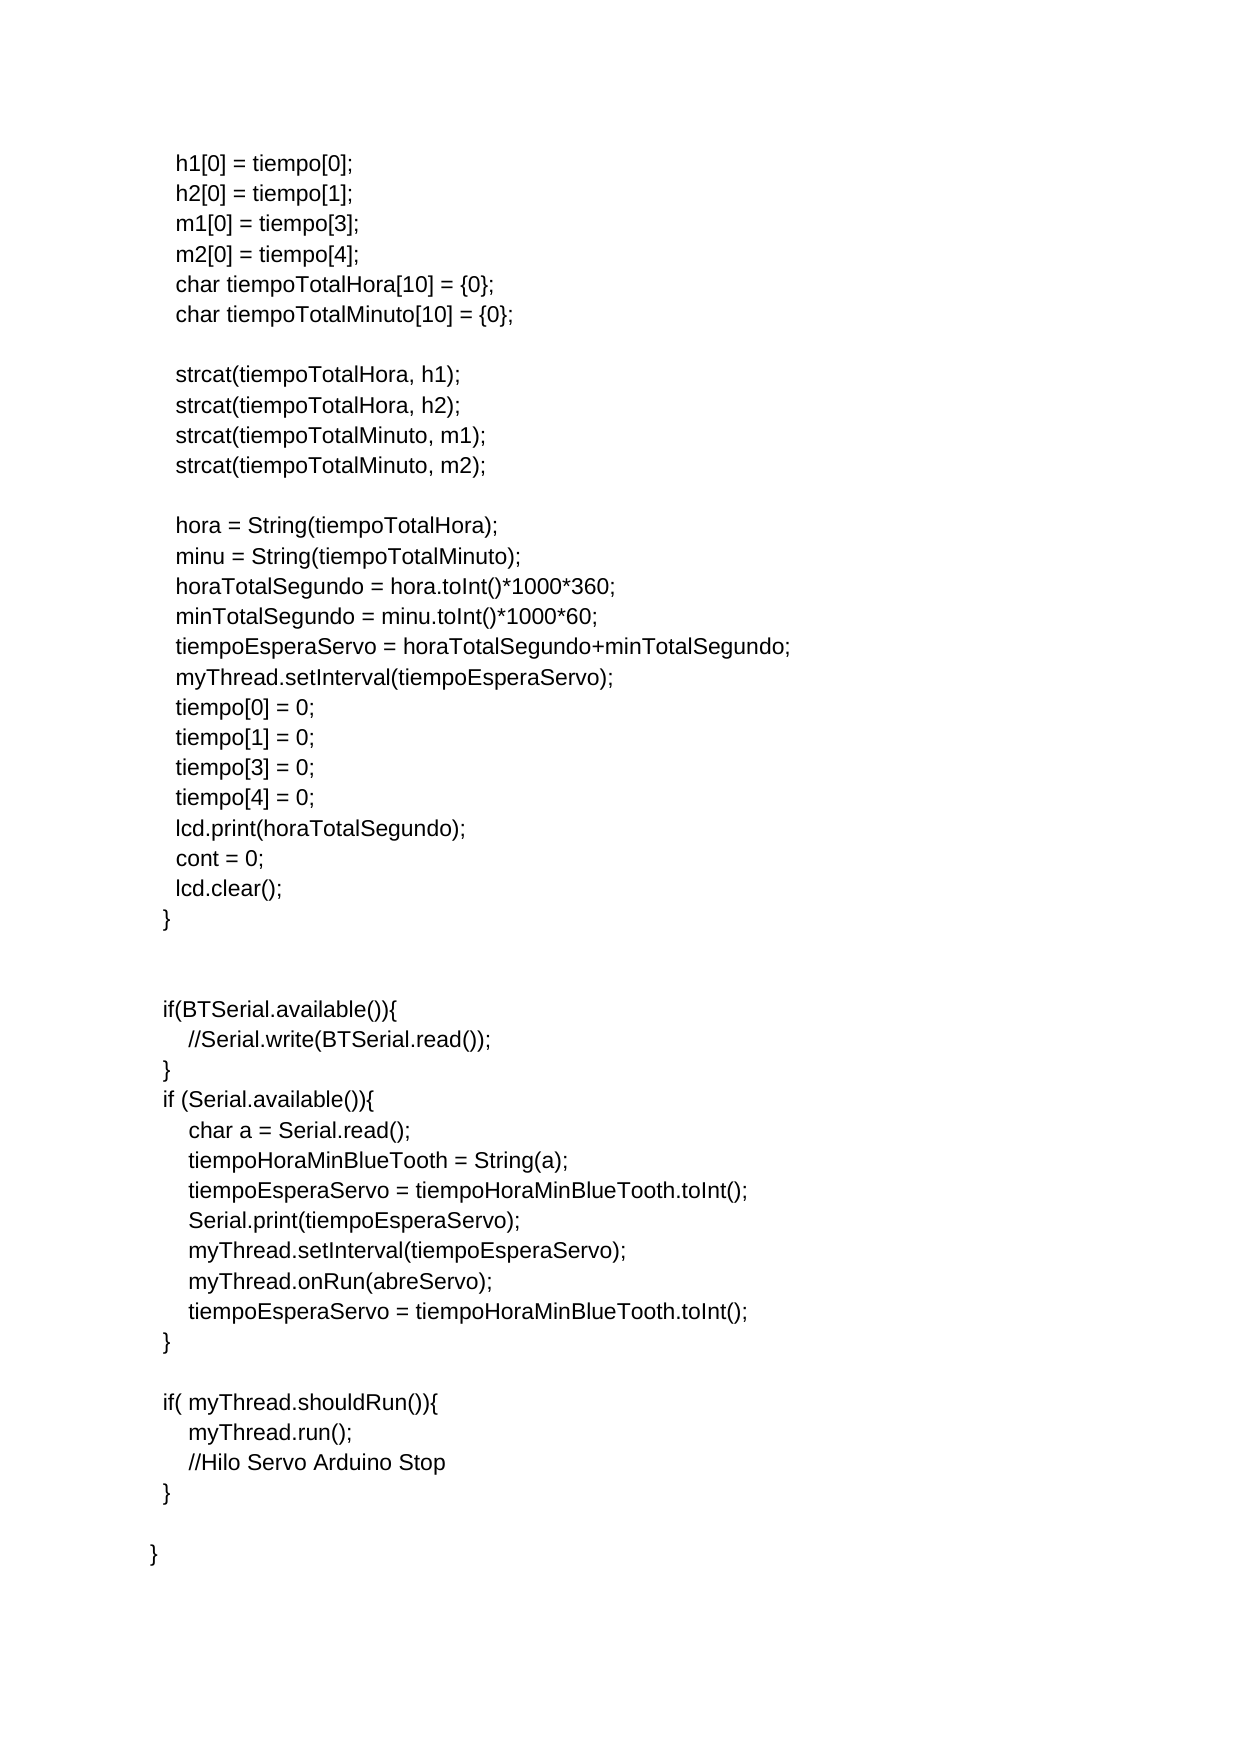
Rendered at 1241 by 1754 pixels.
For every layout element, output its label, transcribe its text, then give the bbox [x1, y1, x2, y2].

text myThread.onRun(abreServo); [150, 1268, 1090, 1294]
text tiempo[1] = 0; [150, 724, 1090, 750]
text } [150, 1539, 1090, 1566]
text m2[0] = tiempo[4]; [150, 241, 1090, 267]
text tiempoEsperaServo = tiempoHoraMinBlueTooth.toInt(); [150, 1298, 1090, 1324]
text } [150, 1056, 1090, 1083]
text lcd.clear(); [150, 875, 1090, 901]
text //Serial.write(BTSerial.read()); [150, 1026, 1090, 1052]
text m1[0] = tiempo[3]; [150, 210, 1090, 237]
text } [150, 1479, 1090, 1506]
text strcat(tiempoTotalHora, h1); [150, 361, 1090, 388]
text minu = String(tiempoTotalMinuto); [150, 543, 1090, 569]
text tiempo[3] = 0; [150, 754, 1090, 781]
text strcat(tiempoTotalMinuto, m2); [150, 452, 1090, 478]
text if(BTSerial.available()){ [150, 996, 1090, 1022]
text h2[0] = tiempo[1]; [150, 180, 1090, 207]
text minTotalSegundo = minu.toInt()*1000*60; [150, 603, 1090, 629]
text myThread.setInterval(tiempoEsperaServo); [150, 1237, 1090, 1264]
text if( myThread.shouldRun()){ [150, 1388, 1090, 1415]
text char a = Serial.read(); [150, 1117, 1090, 1143]
text //Hilo Servo Arduino Stop [150, 1449, 1090, 1475]
text horaTotalSegundo = hora.toInt()*1000*360; [150, 573, 1090, 599]
text strcat(tiempoTotalHora, h2); [150, 392, 1090, 418]
text lcd.print(horaTotalSegundo); [150, 814, 1090, 841]
text h1[0] = tiempo[0]; [150, 150, 1090, 176]
text cont = 0; [150, 845, 1090, 871]
text if (Serial.available()){ [150, 1086, 1090, 1113]
text tiempo[0] = 0; [150, 694, 1090, 720]
text char tiempoTotalMinuto[10] = {0}; [150, 301, 1090, 327]
text } [150, 1328, 1090, 1354]
text tiempoEsperaServo = tiempoHoraMinBlueTooth.toInt(); [150, 1177, 1090, 1203]
text myThread.run(); [150, 1419, 1090, 1445]
text hora = String(tiempoTotalHora); [150, 512, 1090, 539]
text } [150, 905, 1090, 932]
text char tiempoTotalHora[10] = {0}; [150, 271, 1090, 297]
text tiempo[4] = 0; [150, 784, 1090, 811]
text tiempoEsperaServo = horaTotalSegundo+minTotalSegundo; [150, 633, 1090, 660]
text strcat(tiempoTotalMinuto, m1); [150, 422, 1090, 448]
text myThread.setInterval(tiempoEsperaServo); [150, 663, 1090, 690]
text tiempoHoraMinBlueTooth = String(a); [150, 1147, 1090, 1173]
text Serial.print(tiempoEsperaServo); [150, 1207, 1090, 1234]
